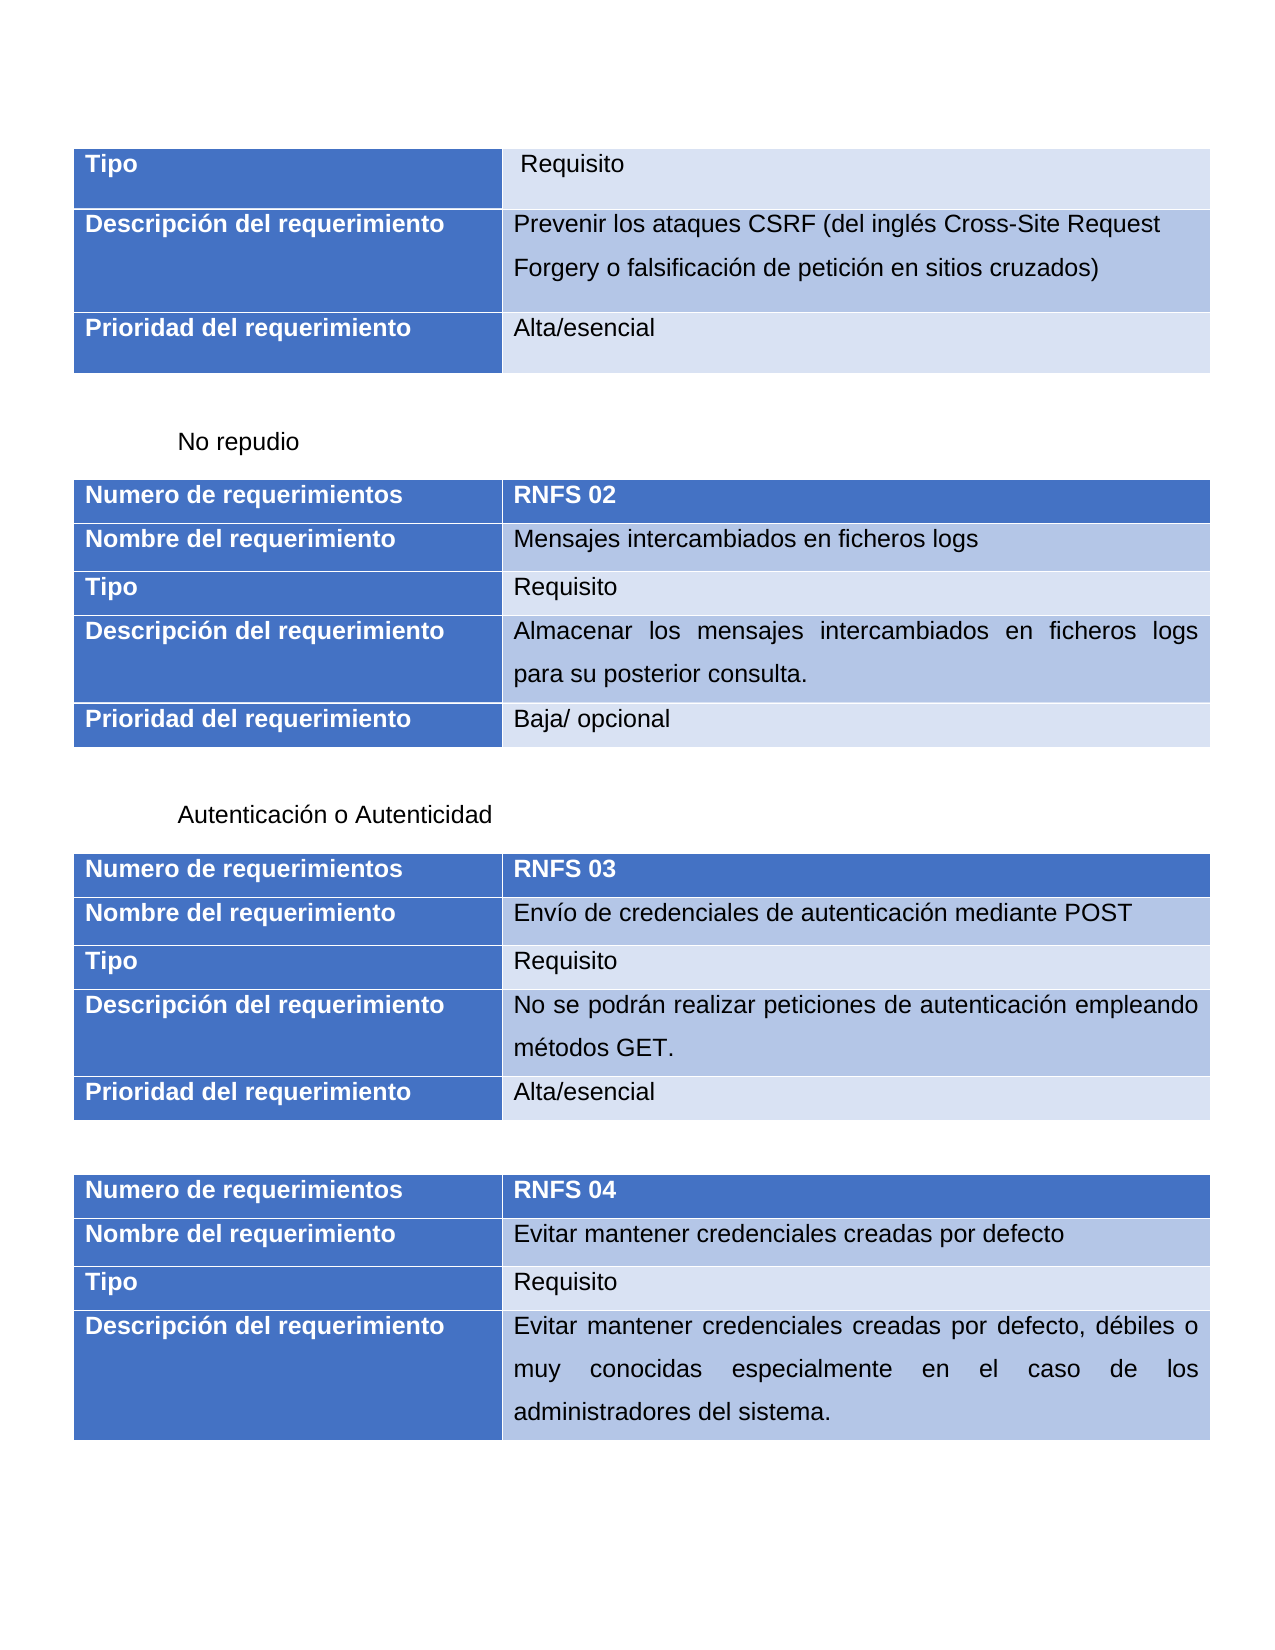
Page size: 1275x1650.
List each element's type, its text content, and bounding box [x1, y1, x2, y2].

table_cell Evitar mantener credenciales creadas por defecto [503, 1219, 1210, 1266]
table_cell Evitar mantener credenciales creadas por defecto, débiles o muy conocidas especialmente en el caso de los administradores del sistema. [503, 1311, 1210, 1440]
text Autenticación o Autenticidad [177, 800, 1098, 829]
table_cell Requisito [503, 572, 1210, 615]
table_cell Nombre del requerimiento [74, 1219, 502, 1266]
table_cell Tipo [74, 946, 502, 989]
table_cell Almacenar los mensajes intercambiados en ficheros logs para su posterior consulta. [503, 616, 1210, 702]
table_header RNFS 04 [503, 1175, 1210, 1218]
table_cell Tipo [74, 1267, 502, 1310]
table_cell Prioridad del requerimiento [74, 704, 502, 747]
table_header RNFS 03 [503, 854, 1210, 897]
table_cell Prevenir los ataques CSRF (del inglés Cross-Site Request Forgery o falsificación de petición en sitios cruzados) [503, 210, 1210, 312]
table_cell Prioridad del requerimiento [74, 313, 502, 373]
table_header Numero de requerimientos [74, 480, 502, 523]
table_cell Mensajes intercambiados en ficheros logs [503, 524, 1210, 571]
table_cell Baja/ opcional [503, 704, 1210, 747]
table_cell Requisito [503, 1267, 1210, 1310]
table_cell Requisito [503, 149, 1210, 208]
table_cell Descripción del requerimiento [74, 1311, 502, 1440]
table_header Numero de requerimientos [74, 854, 502, 897]
table_cell Descripción del requerimiento [74, 616, 502, 702]
table_cell Descripción del requerimiento [74, 990, 502, 1076]
table_cell Envío de credenciales de autenticación mediante POST [503, 898, 1210, 945]
table_cell Requisito [503, 946, 1210, 989]
table_cell Nombre del requerimiento [74, 524, 502, 571]
text No repudio [177, 427, 1098, 455]
table_cell Alta/esencial [503, 313, 1210, 373]
table_header Numero de requerimientos [74, 1175, 502, 1218]
table_cell No se podrán realizar peticiones de autenticación empleando métodos GET. [503, 990, 1210, 1076]
table_cell Prioridad del requerimiento [74, 1077, 502, 1120]
table_header RNFS 02 [503, 480, 1210, 523]
table_cell Nombre del requerimiento [74, 898, 502, 945]
table_cell Descripción del requerimiento [74, 210, 502, 312]
table_cell Tipo [74, 572, 502, 615]
table_cell Alta/esencial [503, 1077, 1210, 1120]
table_cell Tipo [74, 149, 502, 208]
